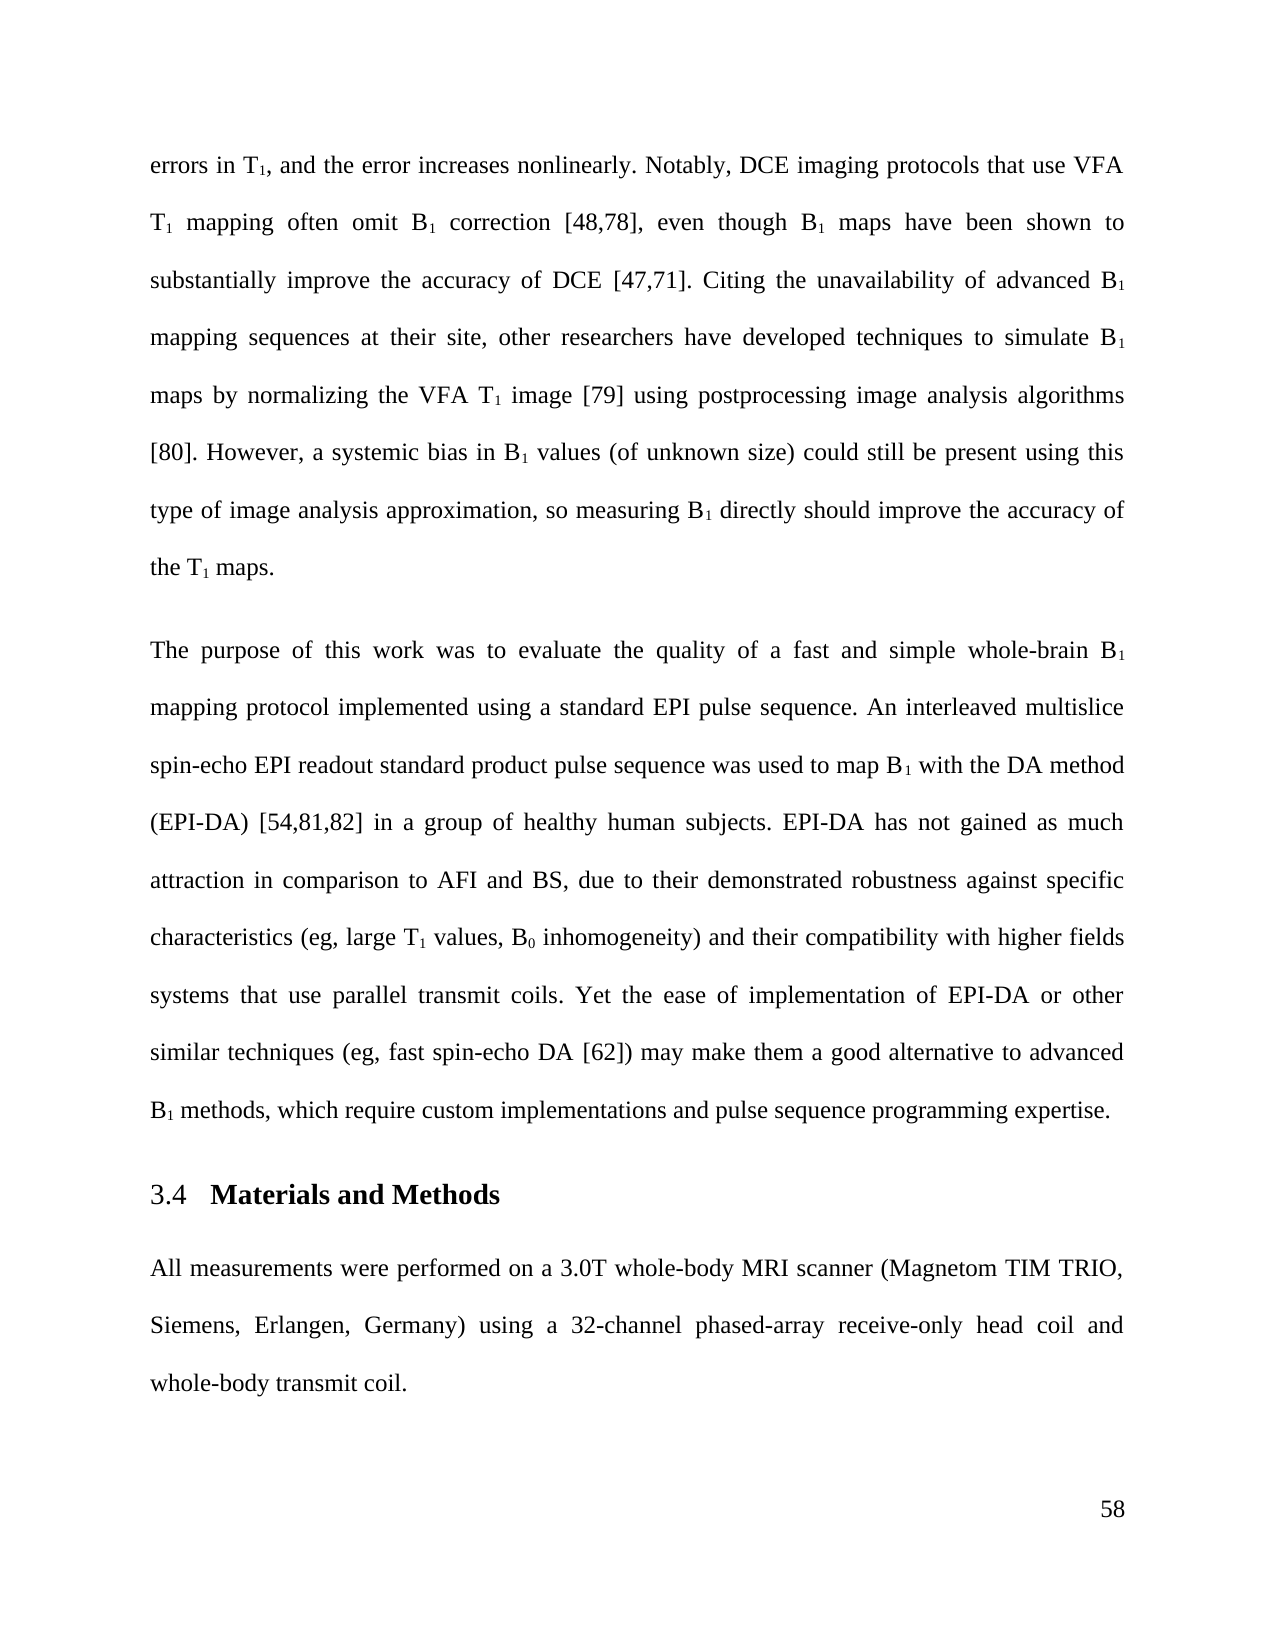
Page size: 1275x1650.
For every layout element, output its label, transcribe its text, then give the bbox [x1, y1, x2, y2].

text The purpose of this work was to evaluate the quality of a fast and simple whole-brain B1 mapping protocol implemented using a standard EPI pulse sequence. An interleaved multislice spin-echo EPI readout standard product pulse sequence was used to map B1 with the DA method (EPI-DA) [54,81,82] in a group of healthy human subjects. EPI-DA has not gained as much attraction in comparison to AFI and BS, due to their demonstrated robustness against specific characteristics (eg, large T1 values, B0 inhomogeneity) and their compatibility with higher fields systems that use parallel transmit coils. Yet the ease of implementation of EPI-DA or other similar techniques (eg, fast spin-echo DA [62]) may make them a good alternative to advanced B1 methods, which require custom implementations and pulse sequence programming expertise. [150, 635, 1125, 1124]
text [150, 150, 1125, 581]
subtitle Materials and Methods [150, 1177, 1125, 1211]
text All measurements were performed on a 3.0T whole-body MRI scanner (Magnetom TIM TRIO, Siemens, Erlangen, Germany) using a 32-channel phased-array receive-only head coil and whole-body transmit coil. [150, 1253, 1125, 1397]
